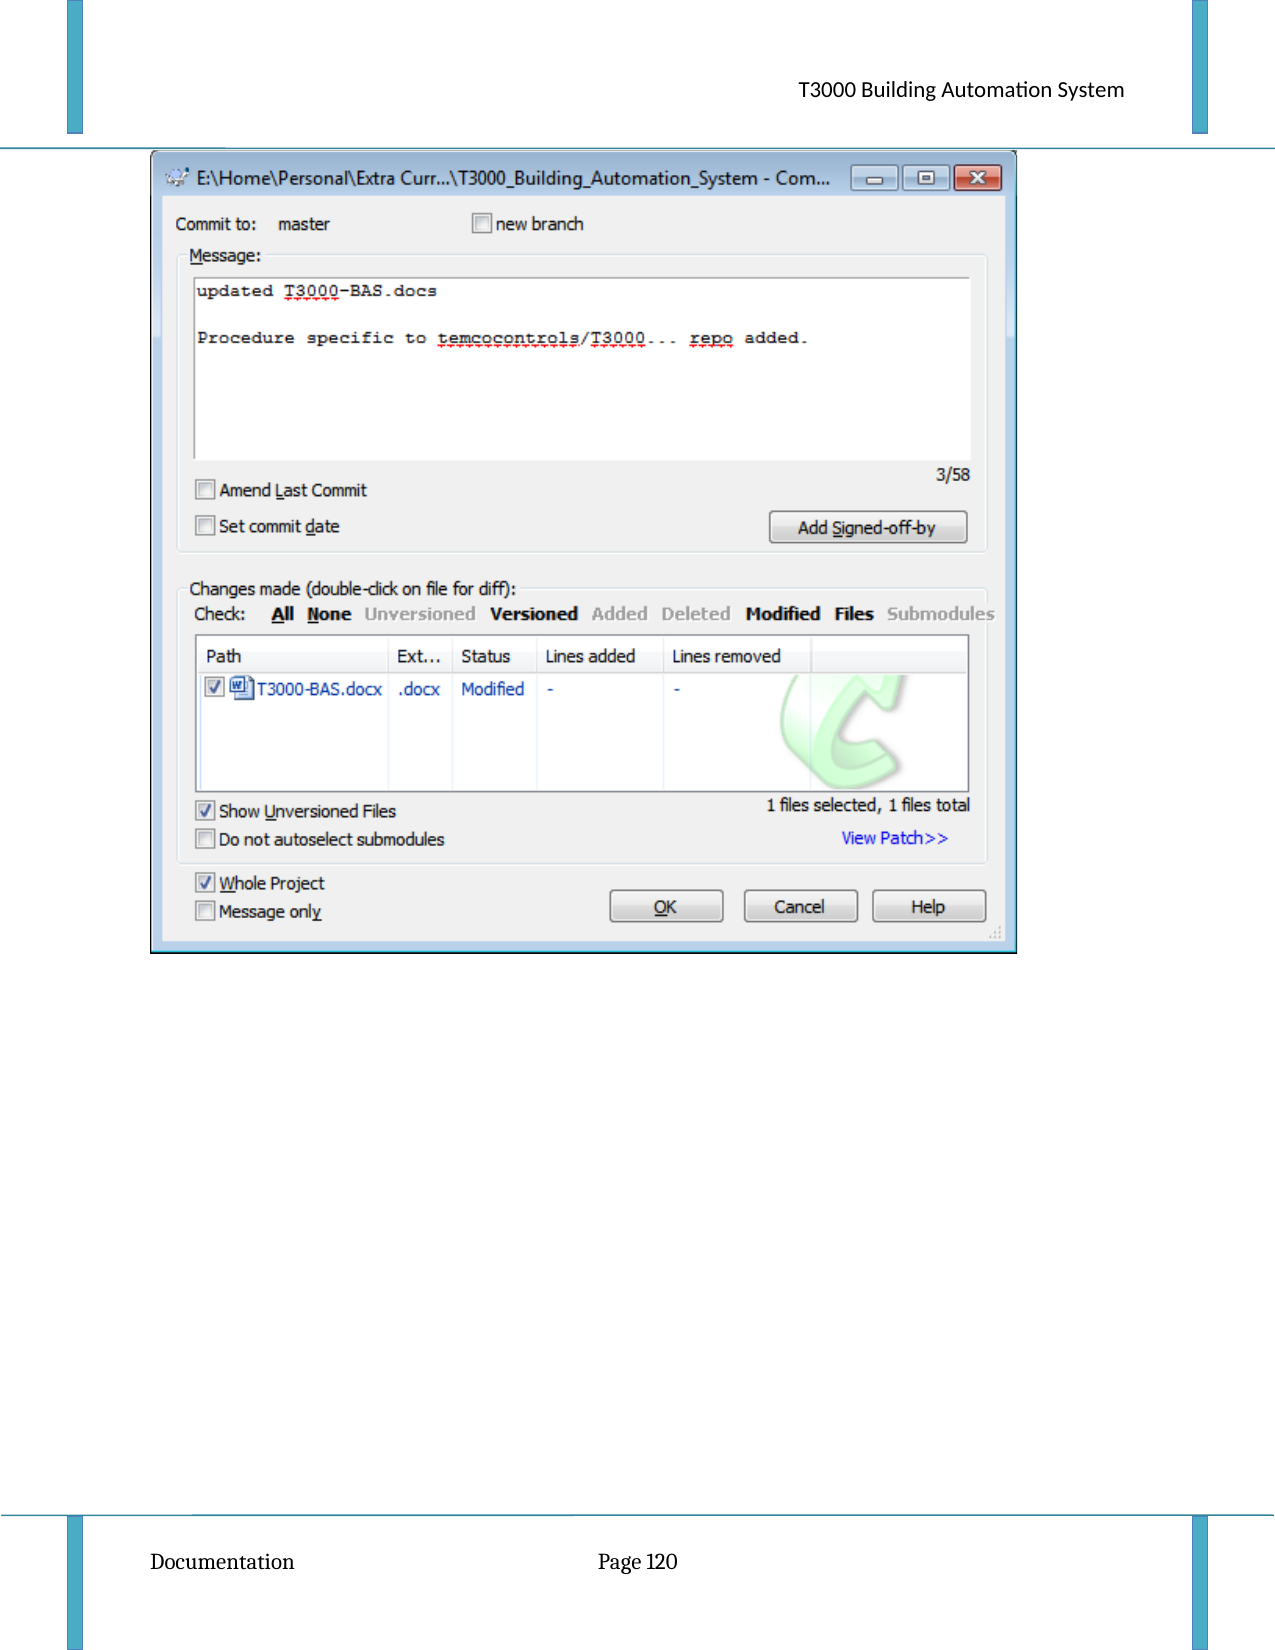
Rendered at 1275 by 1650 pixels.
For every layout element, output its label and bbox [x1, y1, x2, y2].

picture [150, 150, 1018, 954]
